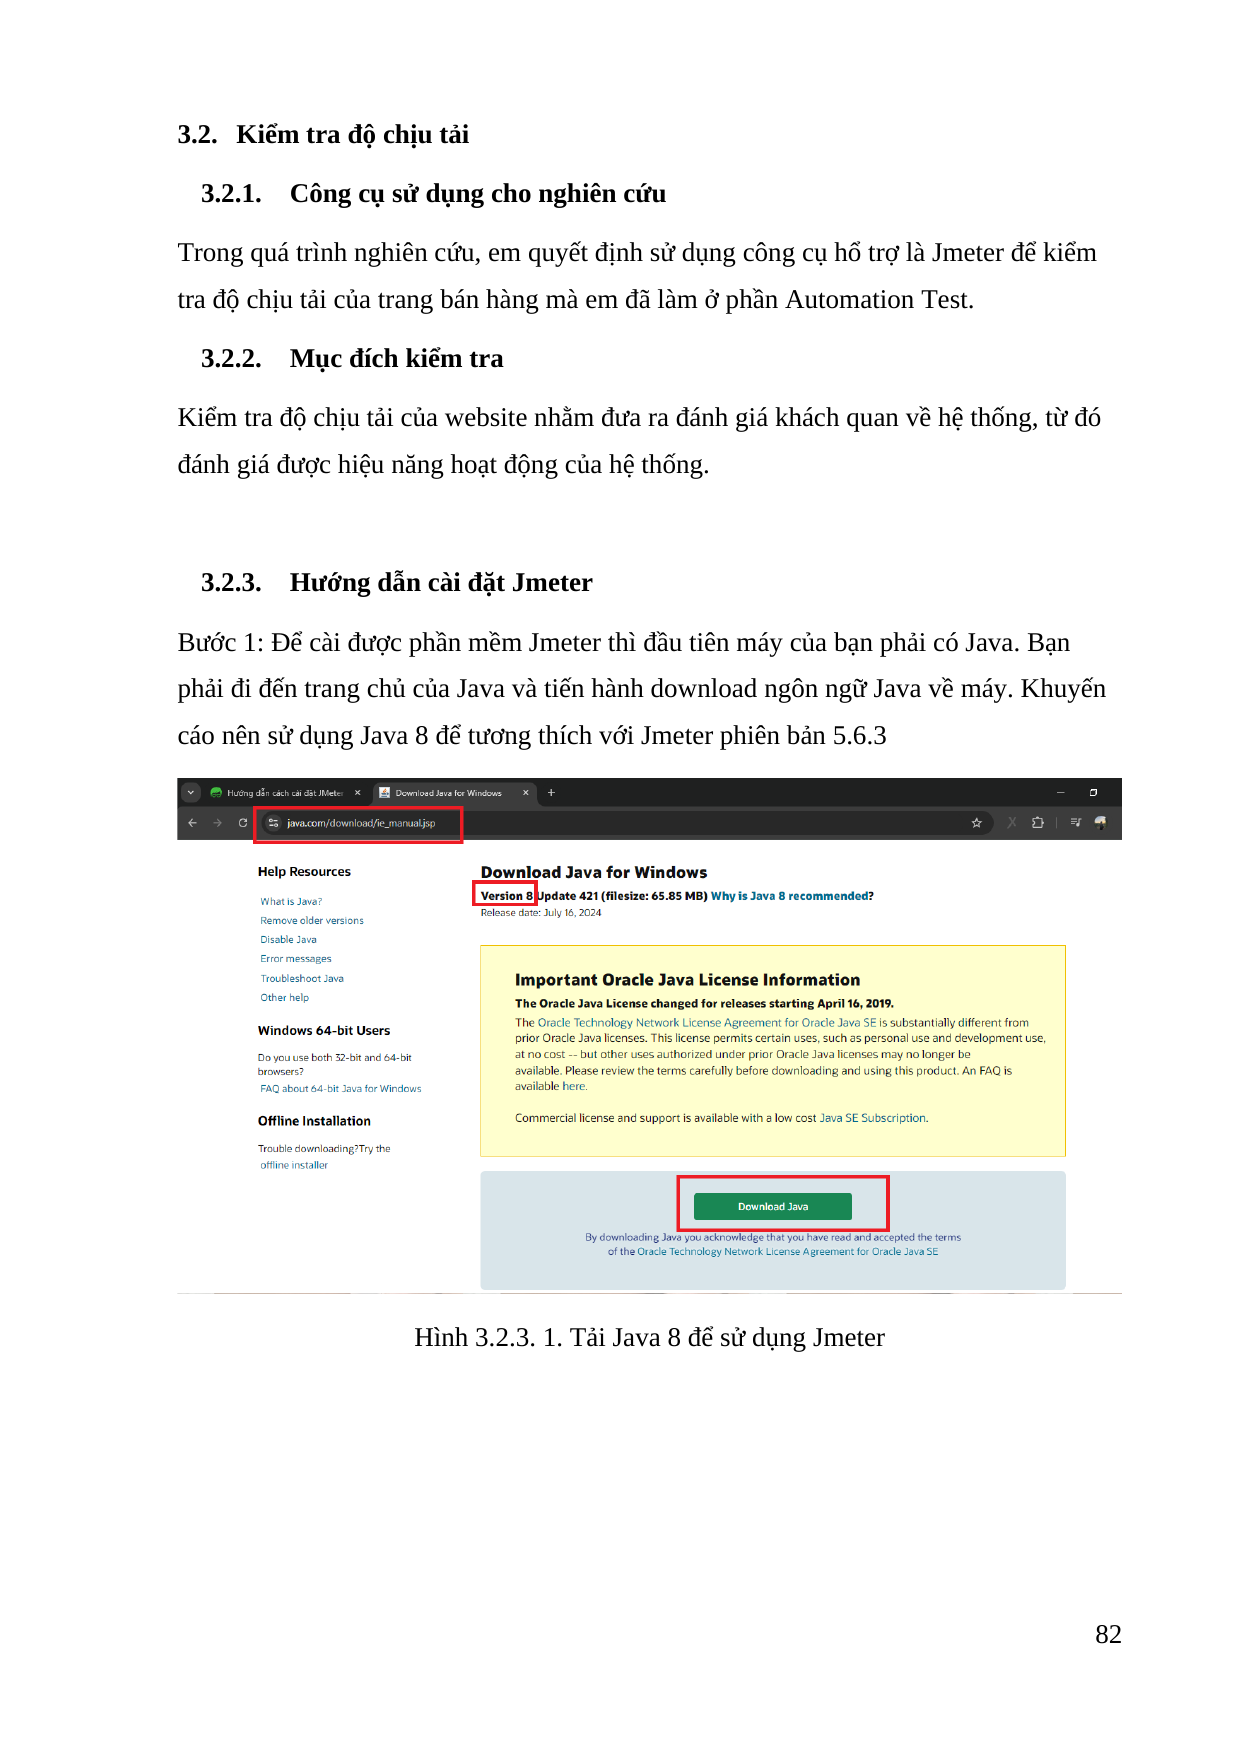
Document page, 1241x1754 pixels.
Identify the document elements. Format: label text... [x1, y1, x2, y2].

text Trong quá trình nghiên cứu, em quyết định sử dụng công cụ hổ trợ là Jmeter để kiểm tra độ chịu tải của trang bán hàng mà em đã làm ở phần Automation Test. [177, 236, 1122, 314]
text Kiểm tra độ chịu tải của website nhằm đưa ra đánh giá khách quan về hệ thống, từ đó đánh giá được hiệu năng hoạt động của hệ thống. [177, 401, 1122, 479]
text Bước 1: Để cài được phần mềm Jmeter thì đầu tiên máy của bạn phải có Java. Bạn phải đi đến trang chủ của Java và tiến hành download ngôn ngữ Java về máy. Khuyến cáo nên sử dụng Java 8 để tương thích với Jmeter phiên bản 5.6.3 [177, 626, 1122, 750]
subtitle Công cụ sử dụng cho nghiên cứu [201, 177, 1122, 208]
picture [177, 778, 1122, 1294]
text Hình 3.2.3. 1. Tải Java 8 để sử dụng Jmeter [177, 1322, 1122, 1353]
subtitle Kiểm tra độ chịu tải [177, 118, 1122, 149]
subtitle Hướng dẫn cài đặt Jmeter [201, 566, 1122, 598]
subtitle Mục đích kiểm tra [201, 342, 1122, 373]
